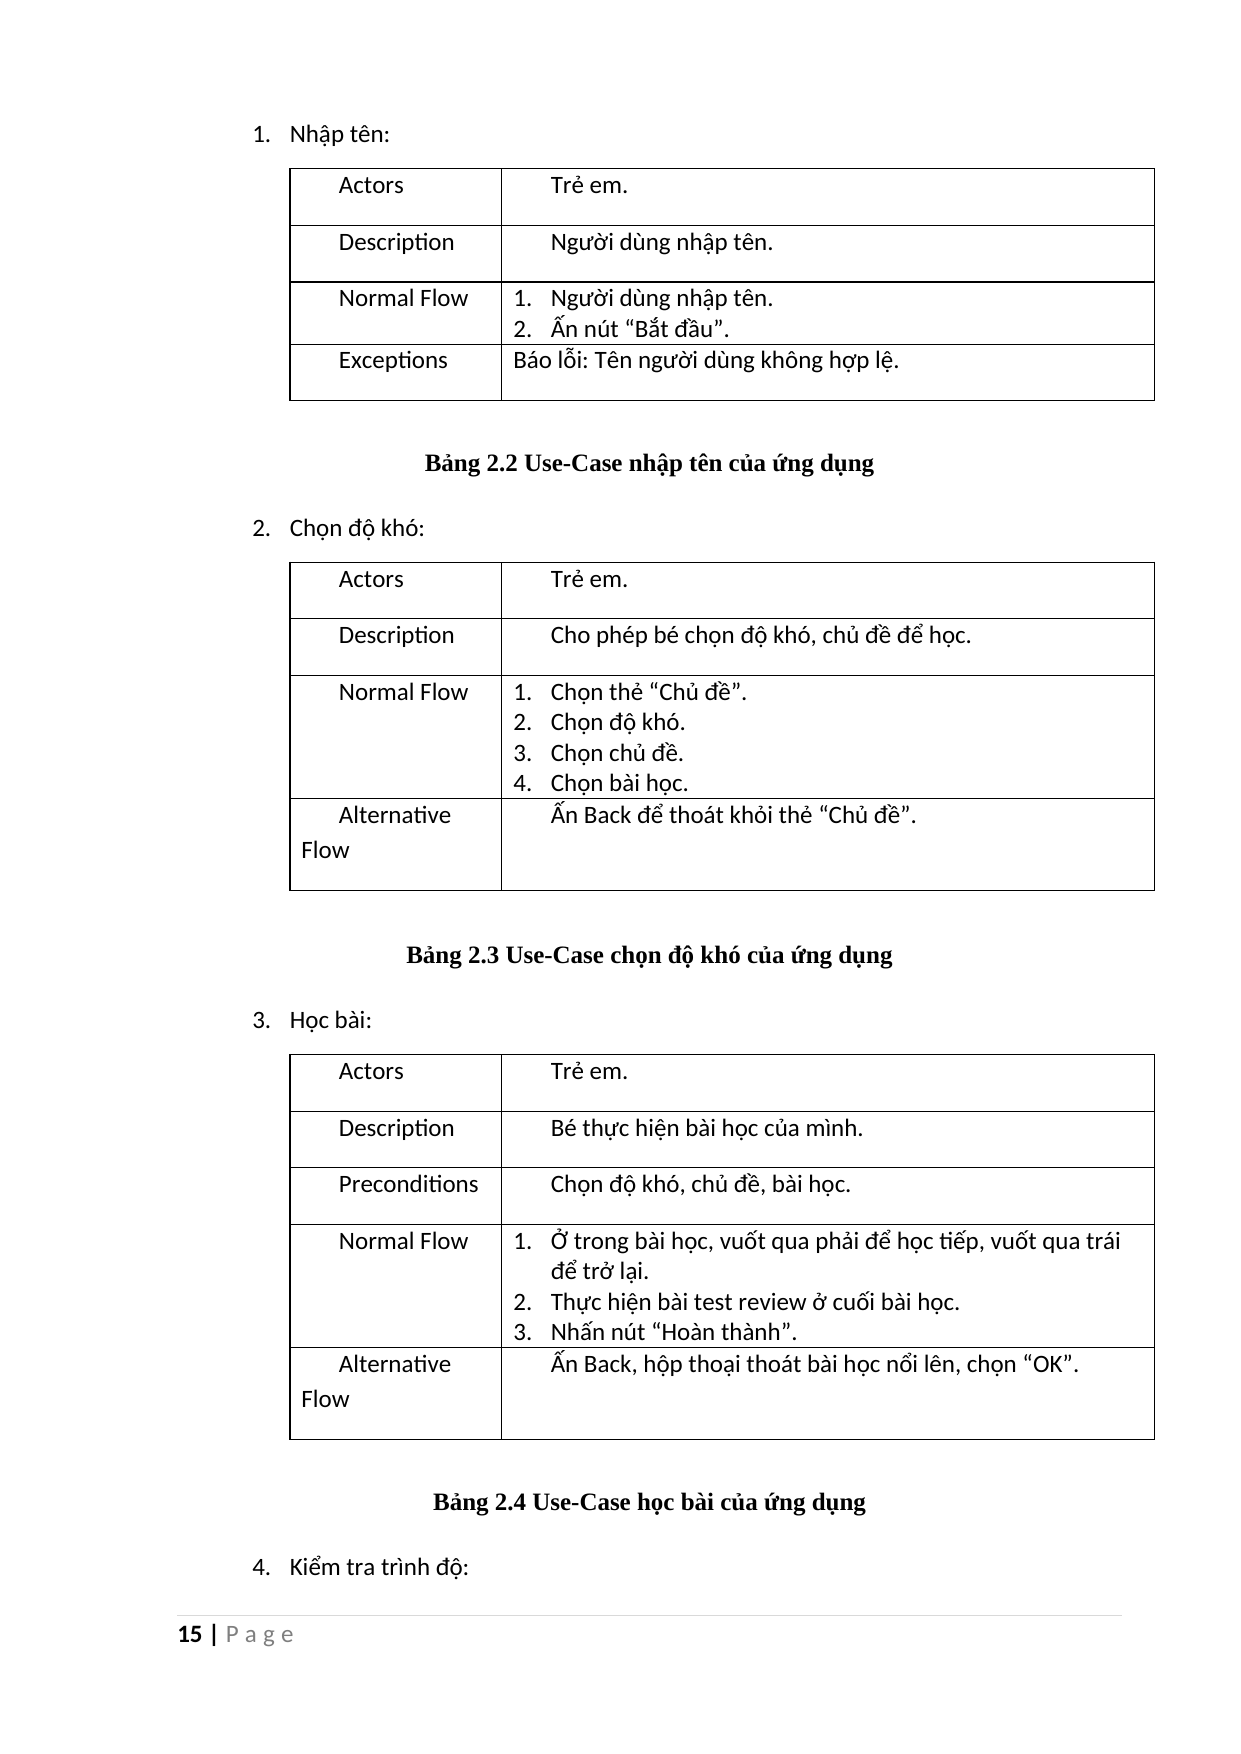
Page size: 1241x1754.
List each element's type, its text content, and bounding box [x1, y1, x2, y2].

table_header Trẻ em. [502, 1055, 1154, 1111]
table_cell Exceptions [291, 345, 501, 400]
text Bảng 2.2 Use-Case nhập tên của ứng dụng [177, 448, 1122, 477]
table_header Trẻ em. [502, 563, 1154, 618]
table_cell Người dùng nhập tên. [502, 226, 1154, 281]
table_cell Normal Flow [291, 283, 501, 343]
table_cell Normal Flow [291, 676, 501, 798]
table_cell Người dùng nhập tên. Ấn nút “Bắt đầu”. [502, 283, 1154, 343]
text Bảng 2.4 Use-Case học bài của ứng dụng [177, 1487, 1122, 1515]
table_cell Description [291, 619, 501, 675]
table_cell Ấn Back, hộp thoại thoát bài học nổi lên, chọn “OK”. [502, 1348, 1154, 1439]
table_cell Preconditions [291, 1168, 501, 1224]
table_header Trẻ em. [502, 169, 1154, 225]
table_cell Alternative Flow [291, 1348, 501, 1439]
table_cell Ấn Back để thoát khỏi thẻ “Chủ đề”. [502, 799, 1154, 890]
table_cell Chọn thẻ “Chủ đề”. Chọn độ khó. Chọn chủ đề. Chọn bài học. [502, 676, 1154, 798]
table_cell Báo lỗi: Tên người dùng không hợp lệ. [502, 345, 1154, 400]
table_cell Ở trong bài học, vuốt qua phải để học tiếp, vuốt qua trái để trở lại. Thực hiện bài test review ở cuối bài học. Nhấn nút “Hoàn thành”. [502, 1225, 1154, 1347]
table_header Actors [291, 1055, 501, 1111]
table_cell Cho phép bé chọn độ khó, chủ đề để học. [502, 619, 1154, 675]
list Nhập tên: [252, 118, 1122, 149]
table_header Actors [291, 563, 501, 618]
table_header Actors [291, 169, 501, 225]
table_cell Alternative Flow [291, 799, 501, 890]
list Kiểm tra trình độ: [252, 1551, 1122, 1581]
table_cell Description [291, 226, 501, 281]
table_cell Chọn độ khó, chủ đề, bài học. [502, 1168, 1154, 1224]
table_cell Bé thực hiện bài học của mình. [502, 1112, 1154, 1167]
list Học bài: [252, 1004, 1122, 1035]
table_cell Description [291, 1112, 501, 1167]
text Bảng 2.3 Use-Case chọn độ khó của ứng dụng [177, 940, 1122, 969]
table_cell Normal Flow [291, 1225, 501, 1347]
list Chọn độ khó: [252, 512, 1122, 543]
